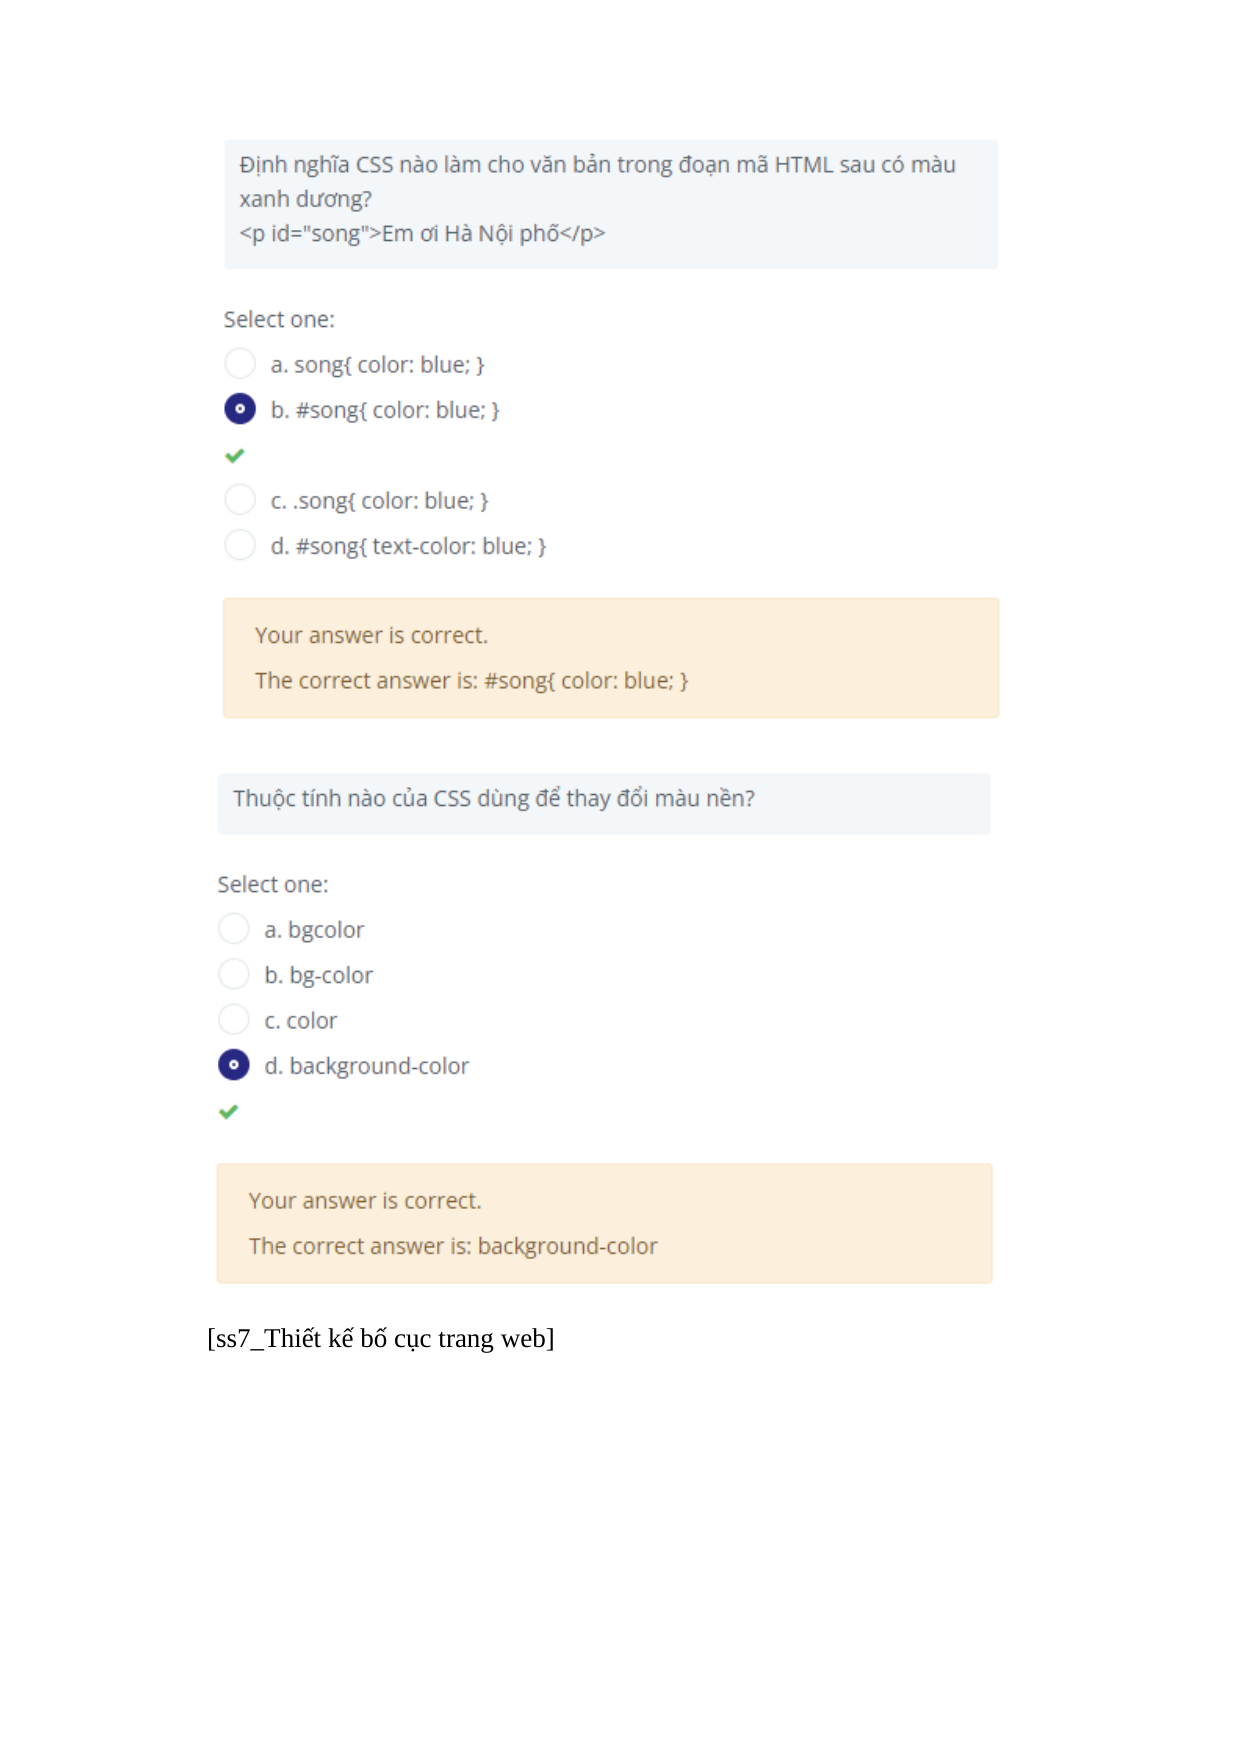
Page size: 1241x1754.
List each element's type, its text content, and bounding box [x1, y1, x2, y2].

picture [206, 758, 1007, 1295]
text [ss7_Thiết kế bố cục trang web] [207, 1322, 1152, 1353]
picture [206, 118, 1017, 731]
